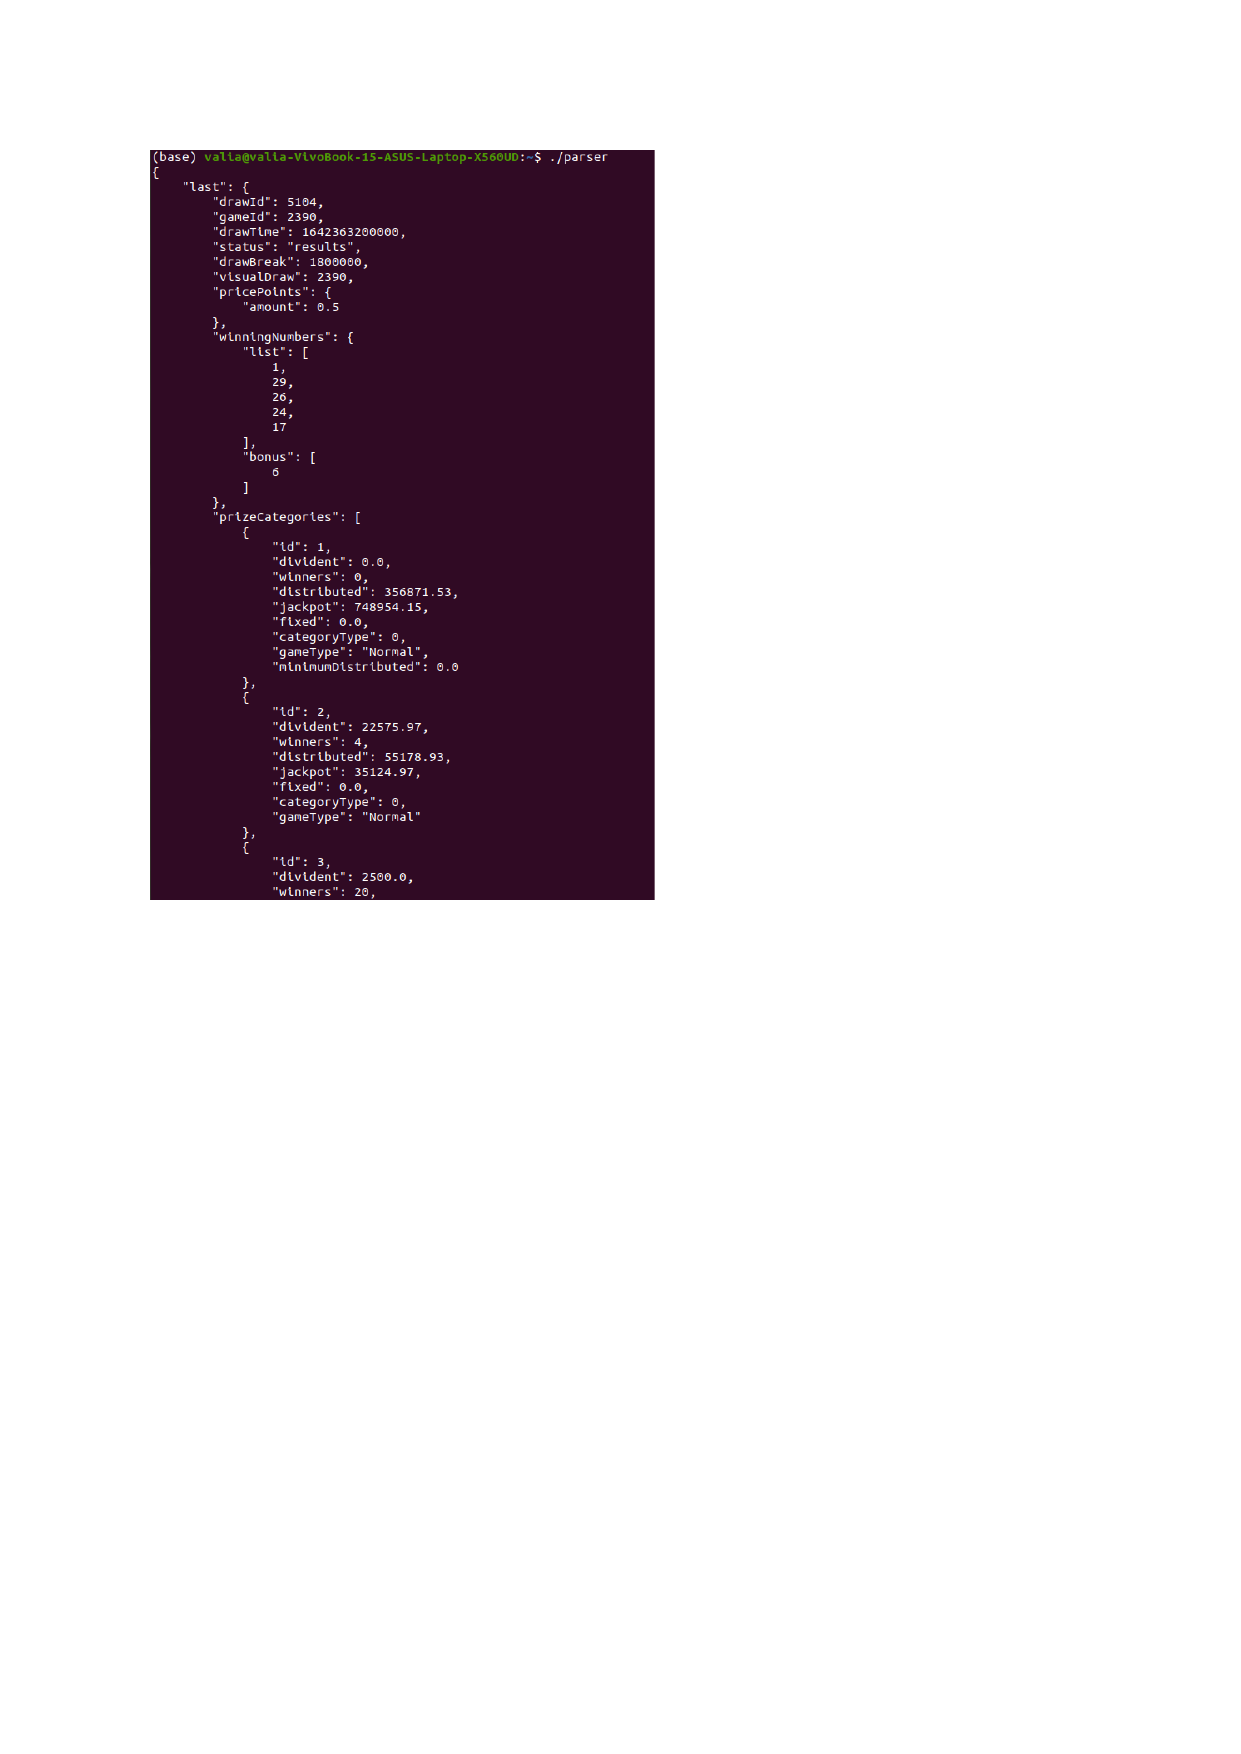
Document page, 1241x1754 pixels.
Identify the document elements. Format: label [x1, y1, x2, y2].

picture [150, 150, 655, 900]
